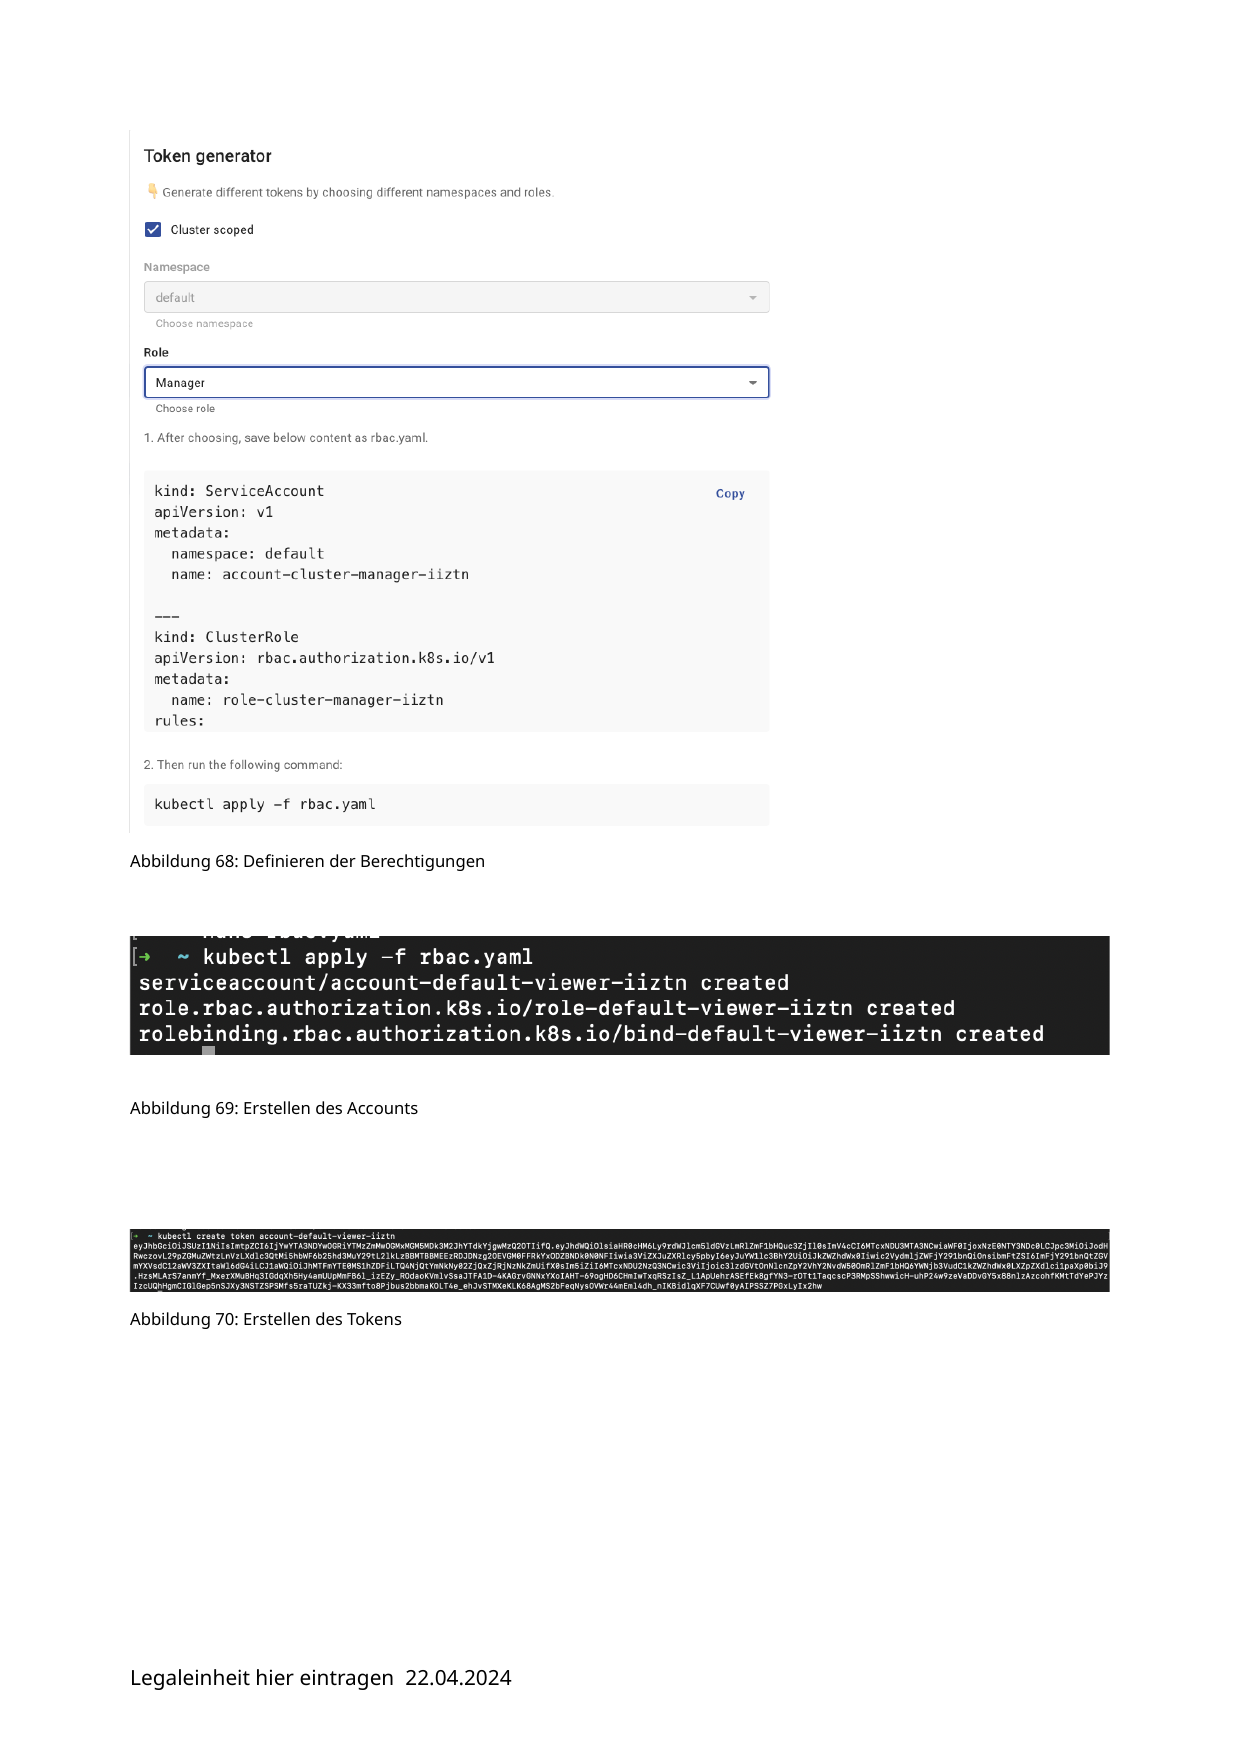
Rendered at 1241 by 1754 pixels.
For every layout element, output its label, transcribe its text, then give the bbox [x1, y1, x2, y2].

picture [129, 936, 1110, 1055]
text Abbildung 69: Erstellen des Accounts [130, 1097, 1110, 1119]
text Abbildung 70: Erstellen des Tokens [130, 1308, 1110, 1331]
picture [129, 1229, 1110, 1292]
picture [129, 130, 783, 833]
text Abbildung 68: Definieren der Berechtigungen [130, 849, 1110, 872]
